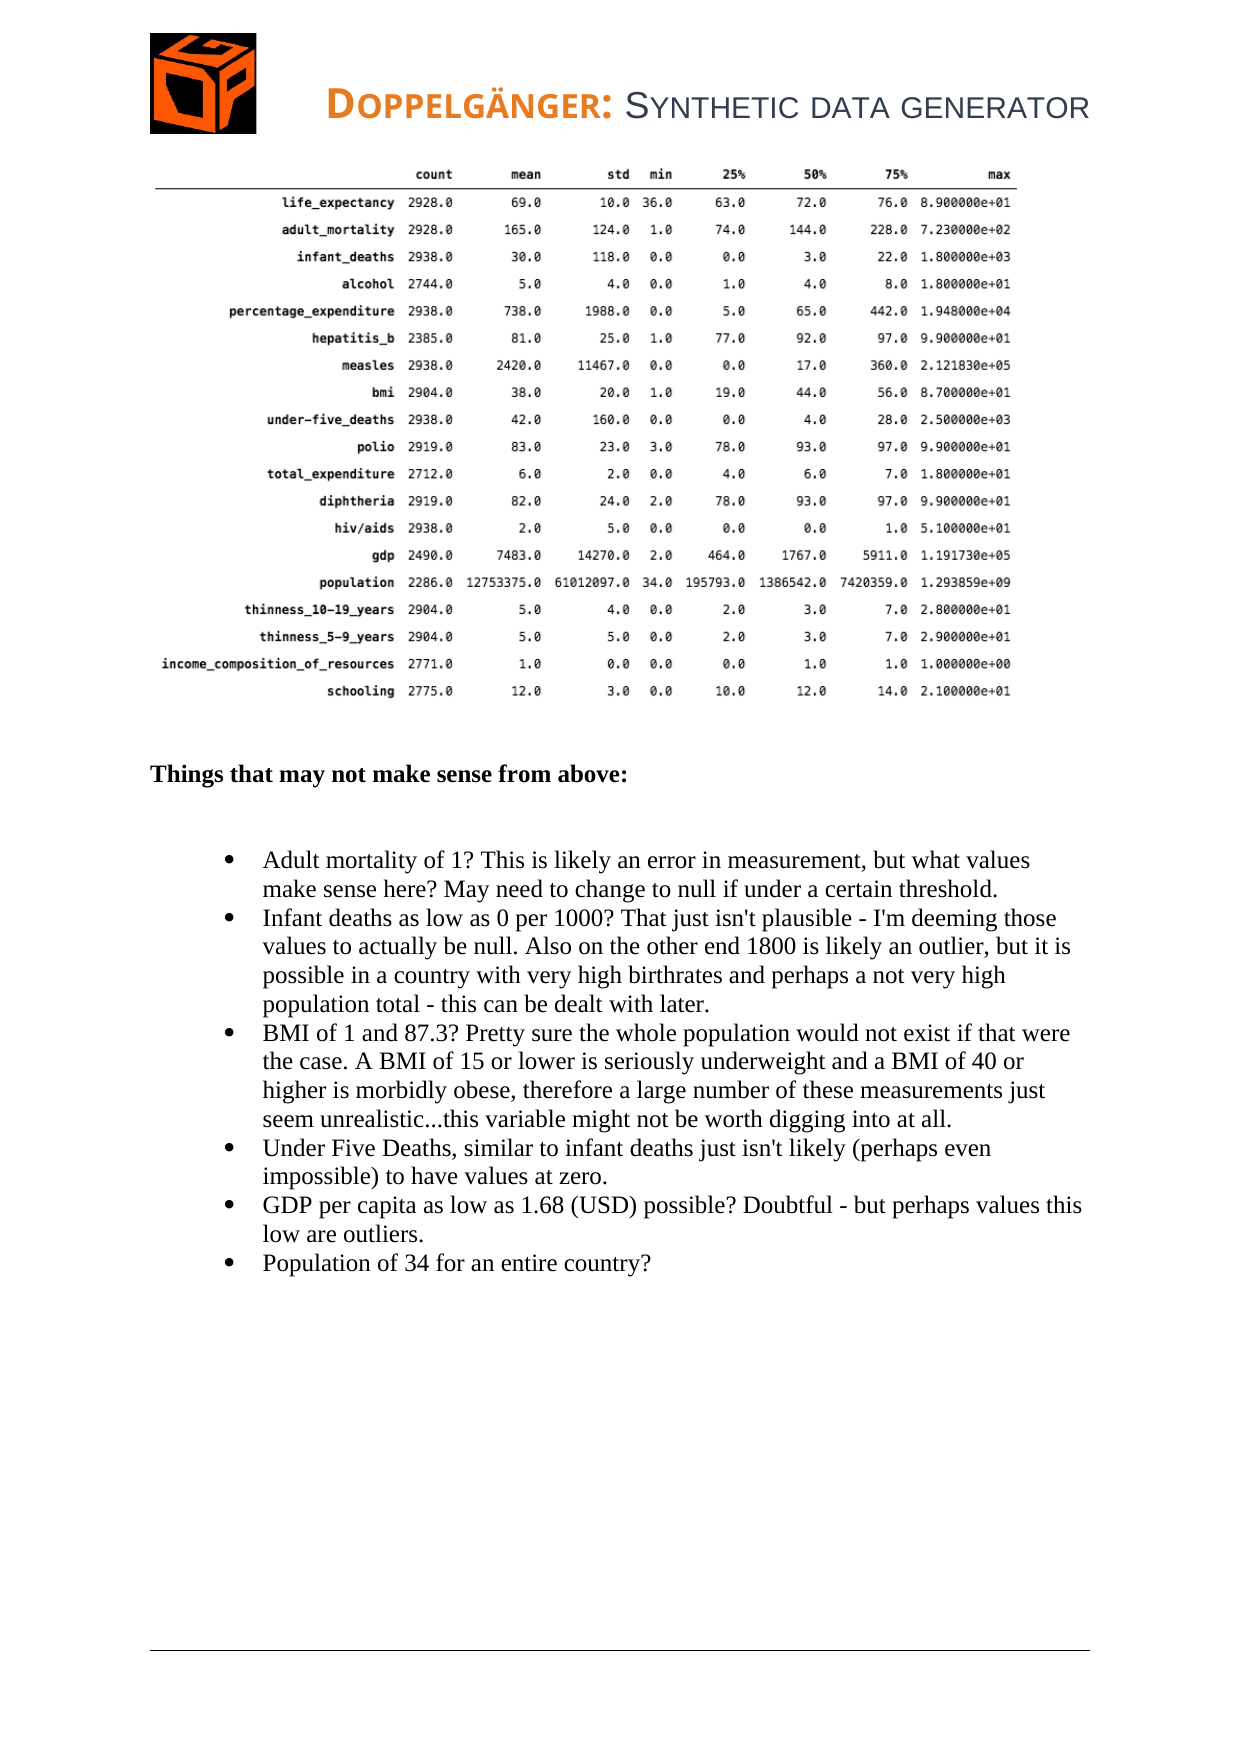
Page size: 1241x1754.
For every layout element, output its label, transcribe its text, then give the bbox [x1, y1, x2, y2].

picture [150, 159, 1044, 731]
list Infant deaths as low as 0 per 1000? That just isn't plausible - I'm deeming those values to actually be null. Also on the other end 1800 is likely an outlier, but it is possible in a country with very high birthrates and perhaps a not very high population total - this can be dealt with later. [225, 903, 1090, 1018]
list GDP per capita as low as 1.68 (USD) possible? Doubtful - but perhaps values this low are outliers. [225, 1190, 1090, 1248]
list Under Five Deaths, similar to infant deaths just isn't likely (perhaps even impossible) to have values at zero. [225, 1133, 1090, 1190]
picture [150, 33, 257, 134]
text Things that may not make sense from above: [150, 759, 1090, 788]
list Population of 34 for an entire country? [225, 1248, 1090, 1276]
list Adult mortality of 1? This is likely an error in measurement, but what values make sense here? May need to change to null if under a certain threshold. [225, 845, 1090, 903]
list BMI of 1 and 87.3? Pretty sure the whole population would not exist if that were the case. A BMI of 15 or lower is seriously underweight and a BMI of 40 or higher is morbidly obese, therefore a large number of these measurements just seem unrealistic...this variable might not be worth digging into at all. [225, 1018, 1090, 1133]
